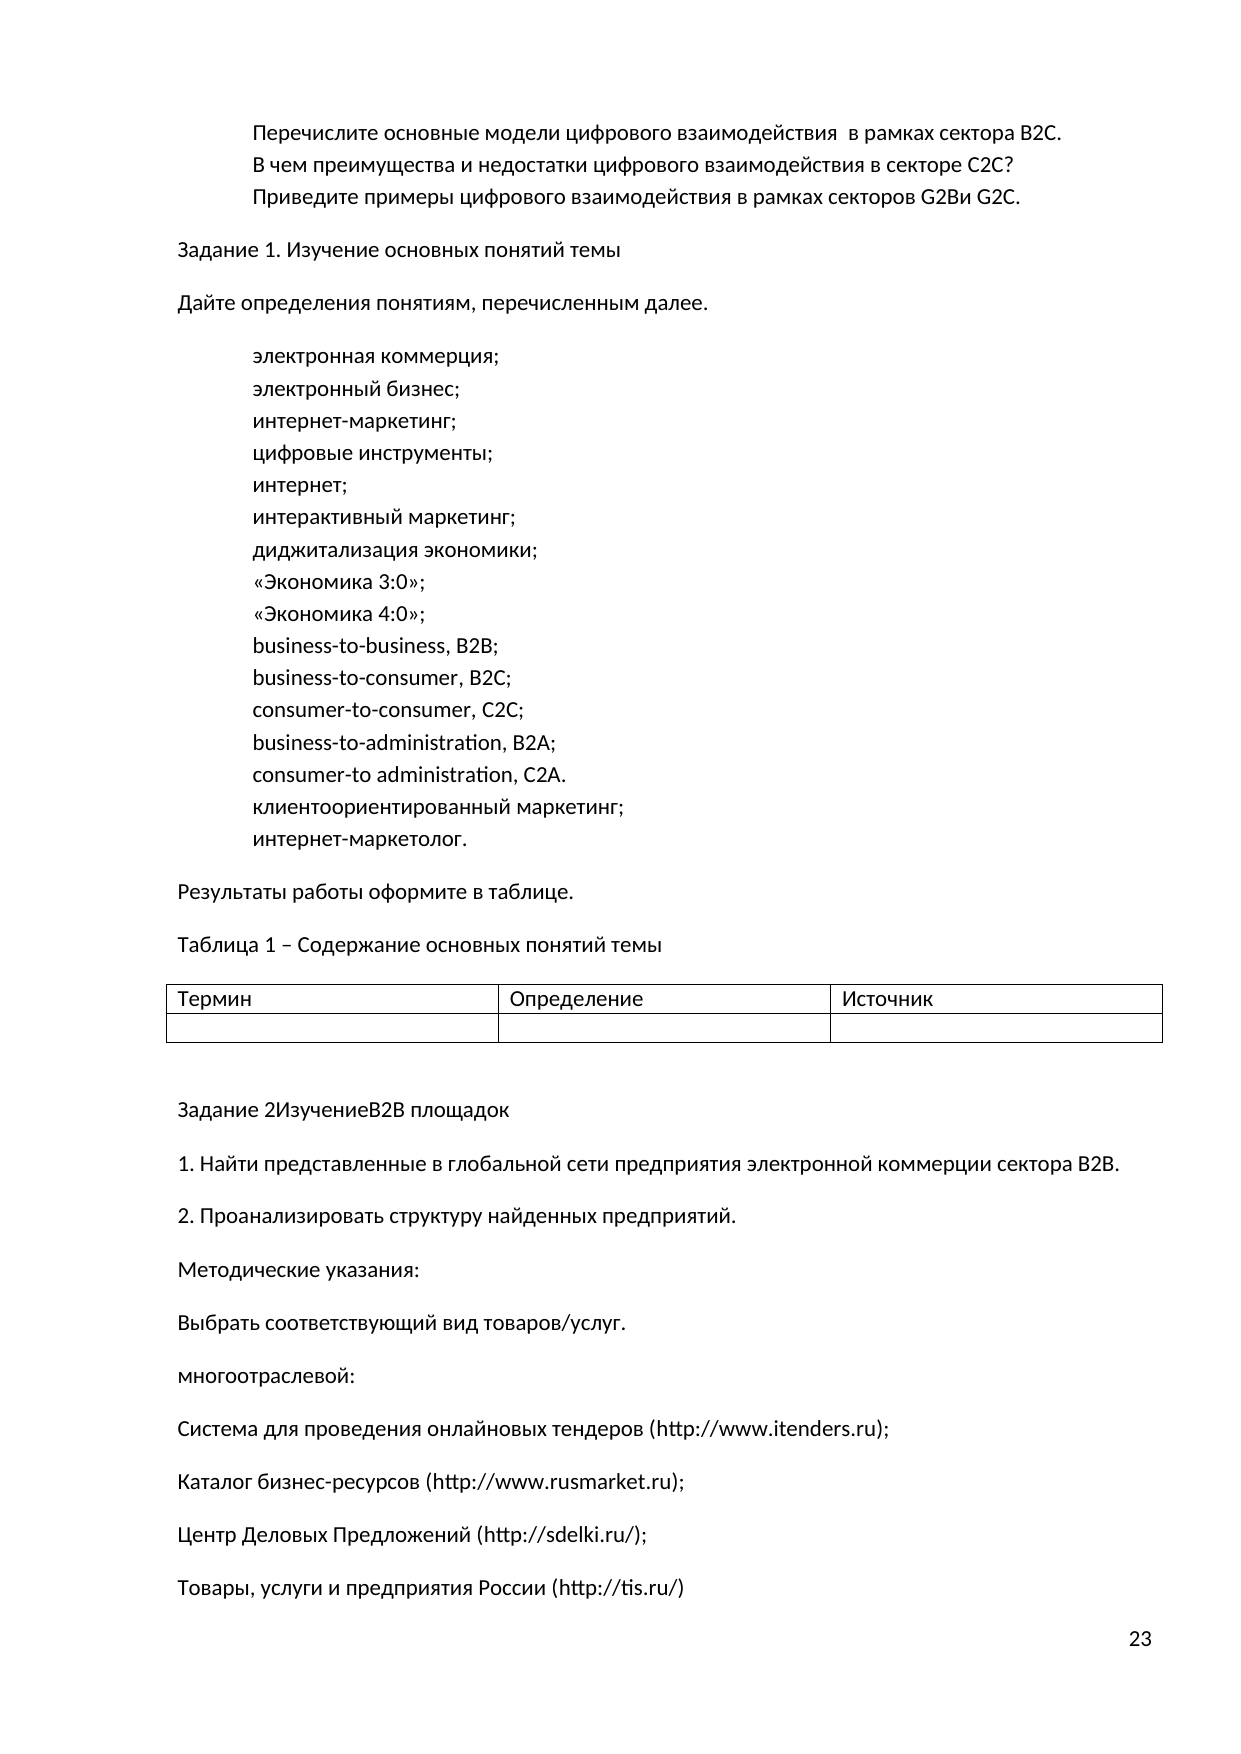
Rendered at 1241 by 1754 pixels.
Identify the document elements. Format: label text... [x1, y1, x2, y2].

text Дайте определения понятиям, перечисленным далее. [177, 288, 1152, 317]
text Товары, услуги и предприятия России (http://tis.ru/) [177, 1573, 1152, 1601]
table_header Термин [167, 985, 498, 1012]
text Центр Деловых Предложений (http://sdelki.ru/); [177, 1520, 1152, 1548]
list электронная коммерция; [252, 342, 1152, 369]
list электронный бизнес; [252, 374, 1152, 402]
text многоотраслевой: [177, 1361, 1152, 1389]
list «Экономика 4:0»; [252, 599, 1152, 627]
list клиентоориентированный маркетинг; [252, 792, 1152, 820]
text Задание 2ИзучениеB2B площадок [177, 1096, 1152, 1124]
text Система для проведения онлайновых тендеров (http://www.itenders.ru); [177, 1414, 1152, 1442]
list business-to-consumer, В2С; [252, 663, 1152, 691]
list business-to-administration, B2A; [252, 728, 1152, 756]
list диджитализация экономики; [252, 535, 1152, 563]
text Выбрать соответствующий вид товаров/услуг. [177, 1308, 1152, 1336]
text 2. Проанализировать структуру найденных предприятий. [177, 1202, 1152, 1230]
list В чем преимущества и недостатки цифрового взаимодействия в секторе С2С? [252, 150, 1152, 178]
table_cell [499, 1014, 830, 1042]
table_header Определение [499, 985, 830, 1012]
list Перечислите основные модели цифрового взаимодействия в рамках сектора В2С. [252, 118, 1152, 146]
text Методические указания: [177, 1255, 1152, 1283]
table_header Источник [831, 985, 1162, 1012]
list цифровые инструменты; [252, 438, 1152, 466]
text Каталог бизнес-ресурсов (http://www.rusmarket.ru); [177, 1467, 1152, 1495]
table_cell [831, 1014, 1162, 1042]
list интерактивный маркетинг; [252, 502, 1152, 531]
text Задание 1. Изучение основных понятий темы [177, 236, 1152, 263]
list consumer-to-consumer, С2С; [252, 696, 1152, 724]
text Результаты работы оформите в таблице. [177, 877, 1152, 905]
list интернет-маркетолог. [252, 824, 1152, 852]
table_cell [167, 1014, 498, 1042]
list consumer-to administration, C2A. [252, 760, 1152, 788]
list Приведите примеры цифрового взаимодействия в рамках секторов G2Bи G2C. [252, 182, 1152, 211]
list интернет; [252, 470, 1152, 498]
text 1. Найти представленные в глобальной сети предприятия электронной коммерции сектора B2B. [177, 1149, 1152, 1177]
list интернет-маркетинг; [252, 406, 1152, 434]
list «Экономика 3:0»; [252, 567, 1152, 595]
list business-to-business, В2В; [252, 631, 1152, 659]
text Таблица 1 – Содержание основных понятий темы [177, 930, 1152, 958]
